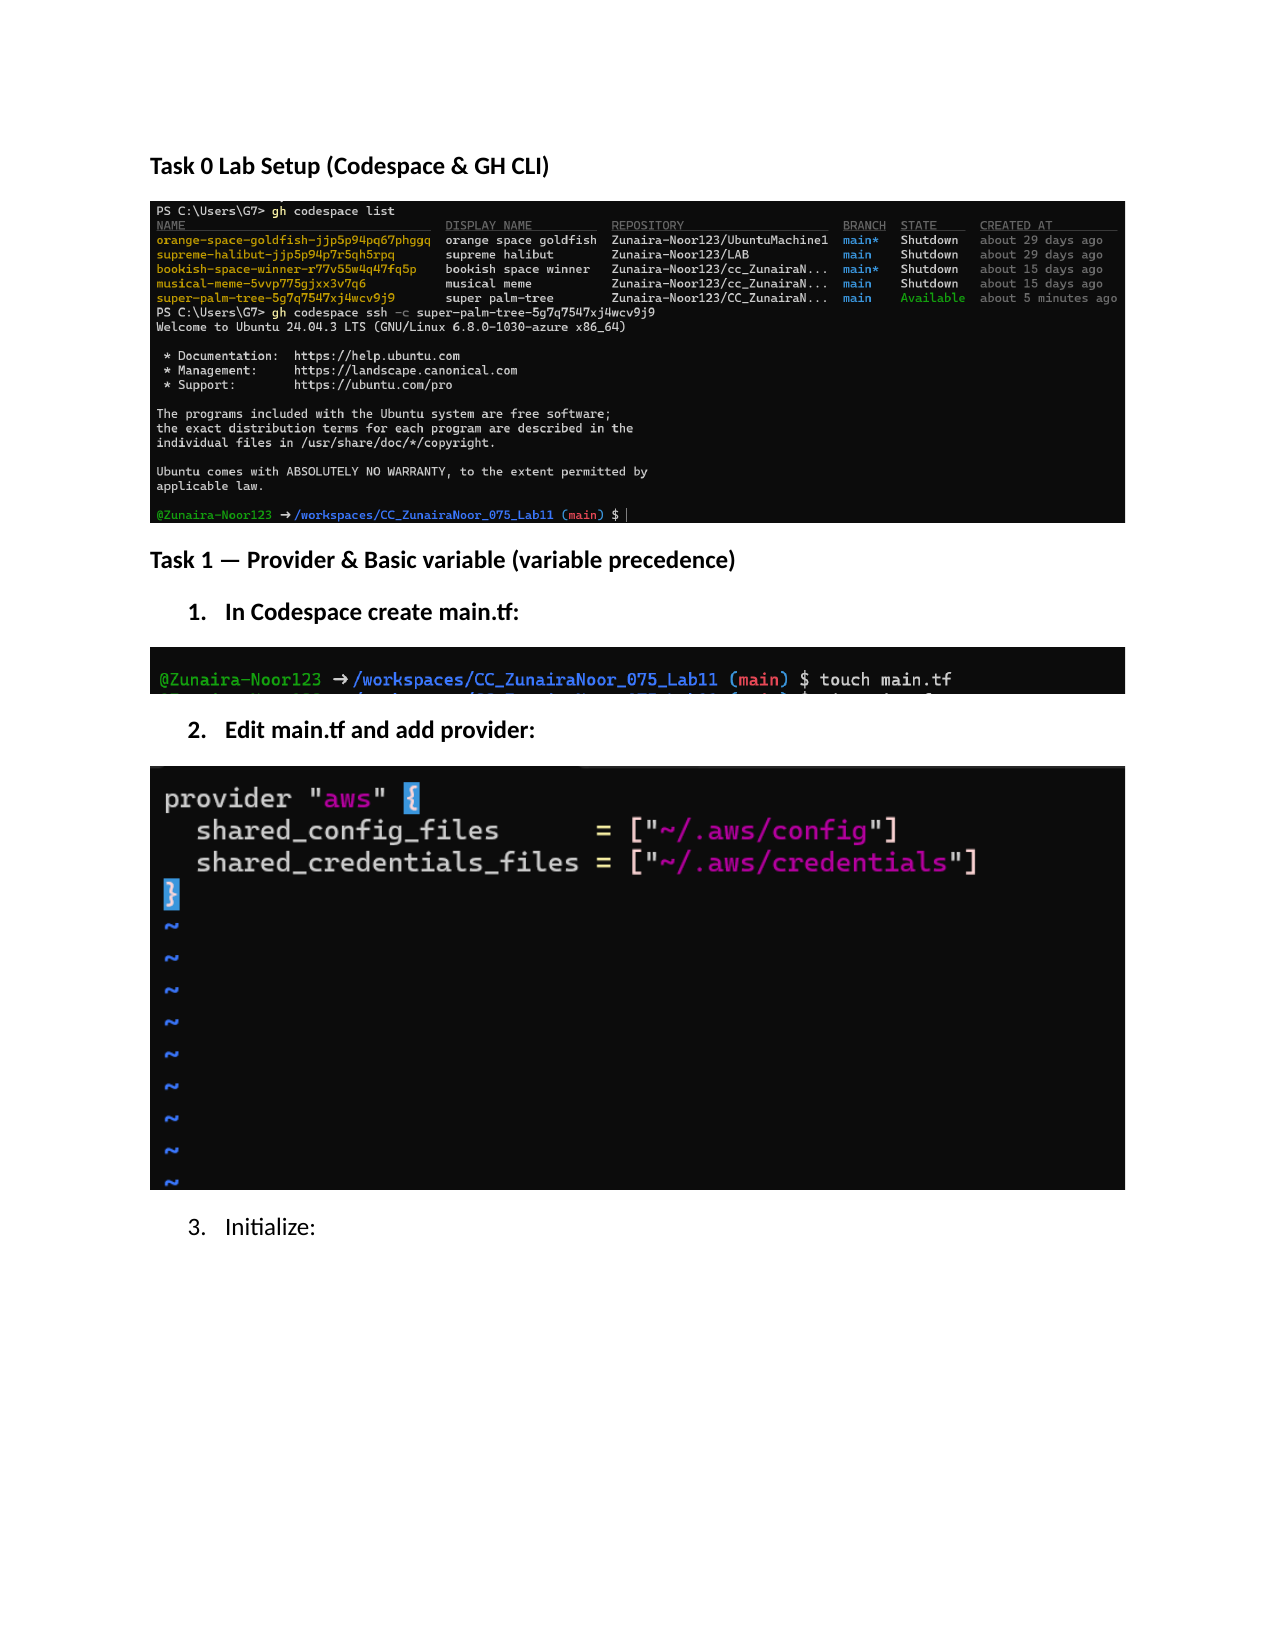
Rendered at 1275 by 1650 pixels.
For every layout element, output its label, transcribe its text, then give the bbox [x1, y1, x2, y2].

picture [150, 201, 1125, 523]
text Task 0 Lab Setup (Codespace & GH CLI) [150, 150, 1125, 181]
picture [150, 647, 1125, 694]
text Task 1 — Provider & Basic variable (variable precedence) [150, 544, 1125, 574]
list Initialize: [187, 1211, 1125, 1241]
picture [150, 766, 1125, 1190]
list In Codespace create main.tf: [187, 596, 1125, 626]
list Edit main.tf and add provider: [187, 714, 1125, 745]
